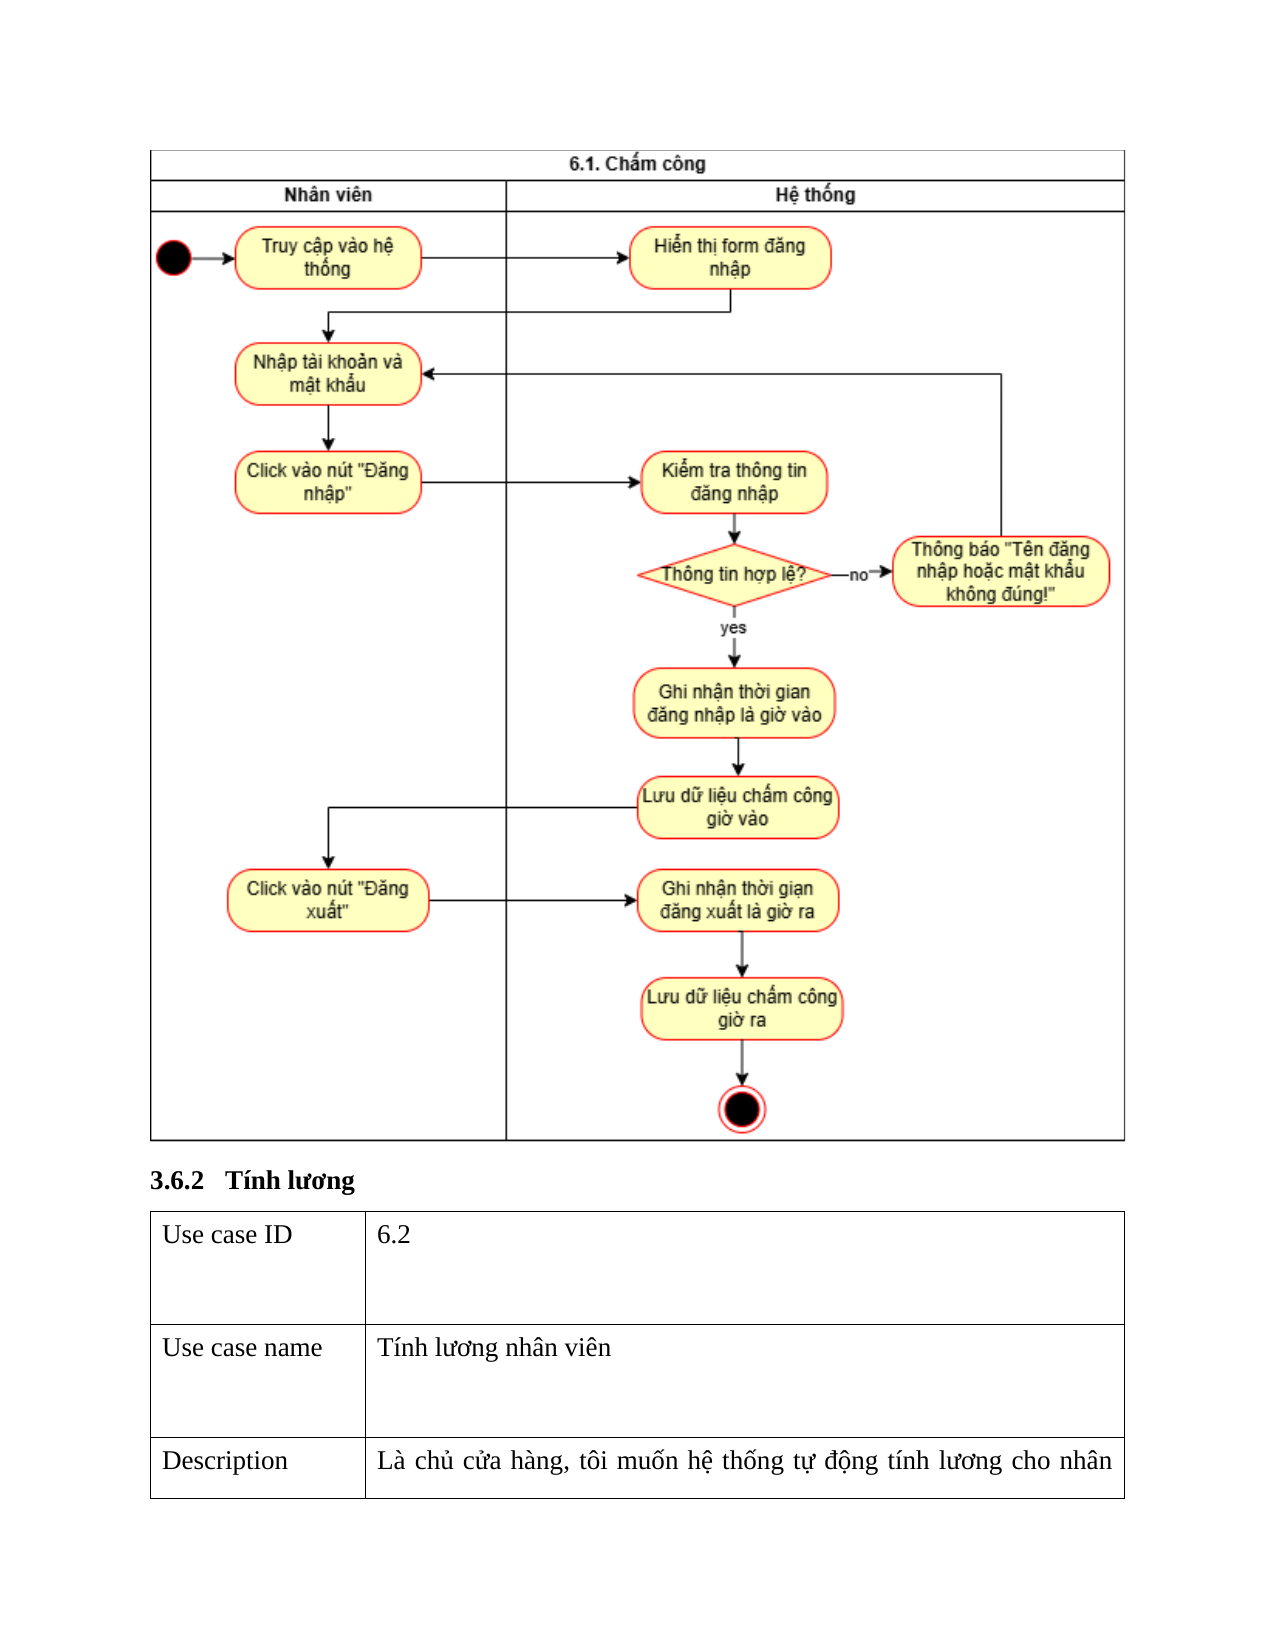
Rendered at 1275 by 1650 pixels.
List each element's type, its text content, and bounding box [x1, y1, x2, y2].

table_header 6.2 [366, 1212, 1124, 1324]
table_cell Description [151, 1438, 365, 1497]
table_cell Use case name [151, 1325, 365, 1437]
subtitle Tính lương [150, 1164, 1125, 1195]
table_cell Tính lương nhân viên [366, 1325, 1124, 1437]
table_header Use case ID [151, 1212, 365, 1324]
picture [150, 150, 1125, 1143]
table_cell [366, 1438, 1124, 1497]
